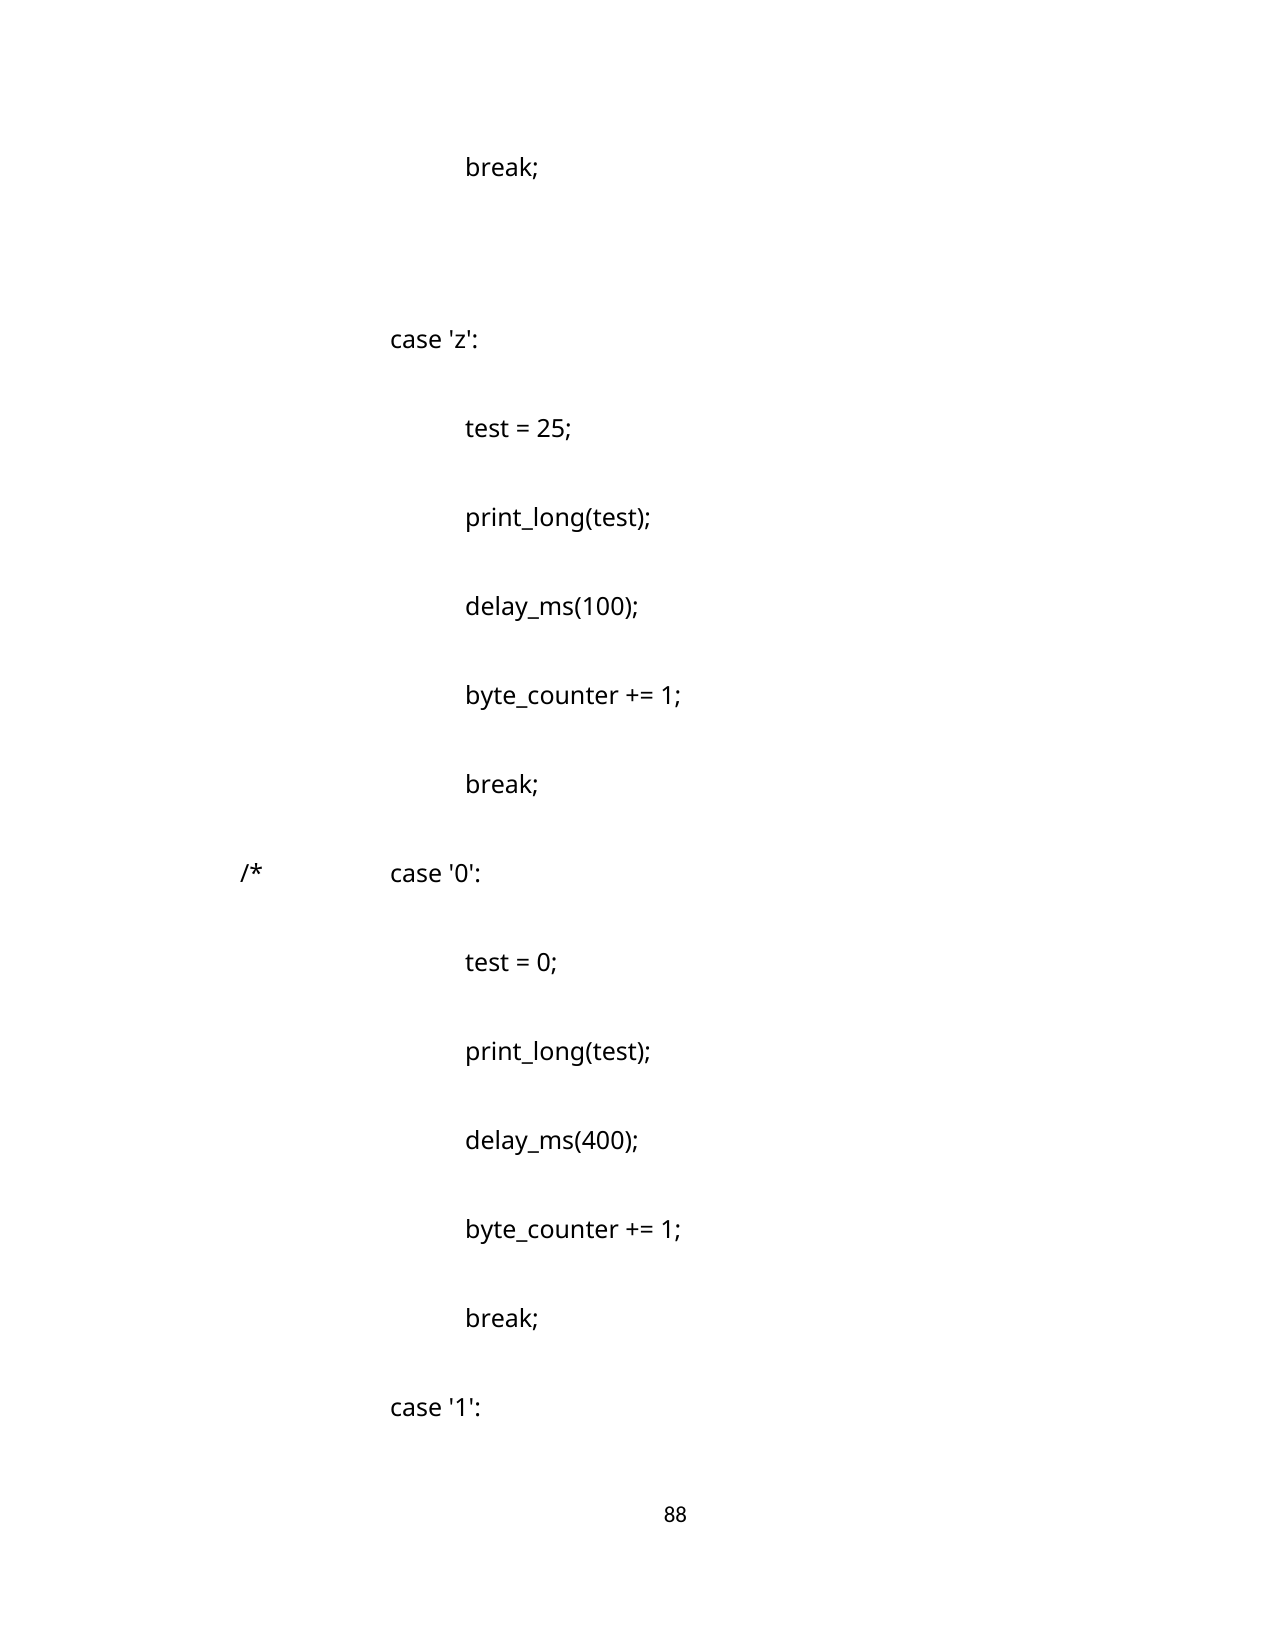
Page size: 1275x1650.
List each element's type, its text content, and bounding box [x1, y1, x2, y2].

text byte_counter += 1; [240, 678, 1110, 712]
text test = 0; [240, 944, 1110, 979]
text test = 25; [240, 411, 1110, 445]
text case 'z': [240, 322, 1110, 356]
text break; [240, 150, 1110, 184]
text break; [240, 1300, 1110, 1334]
text break; [240, 767, 1110, 801]
text case '1': [240, 1389, 1110, 1423]
text print_long(test); [240, 1033, 1110, 1068]
text delay_ms(400); [240, 1122, 1110, 1157]
text delay_ms(100); [240, 589, 1110, 623]
text /* case '0': [240, 856, 1110, 890]
text byte_counter += 1; [240, 1211, 1110, 1246]
text print_long(test); [240, 500, 1110, 534]
